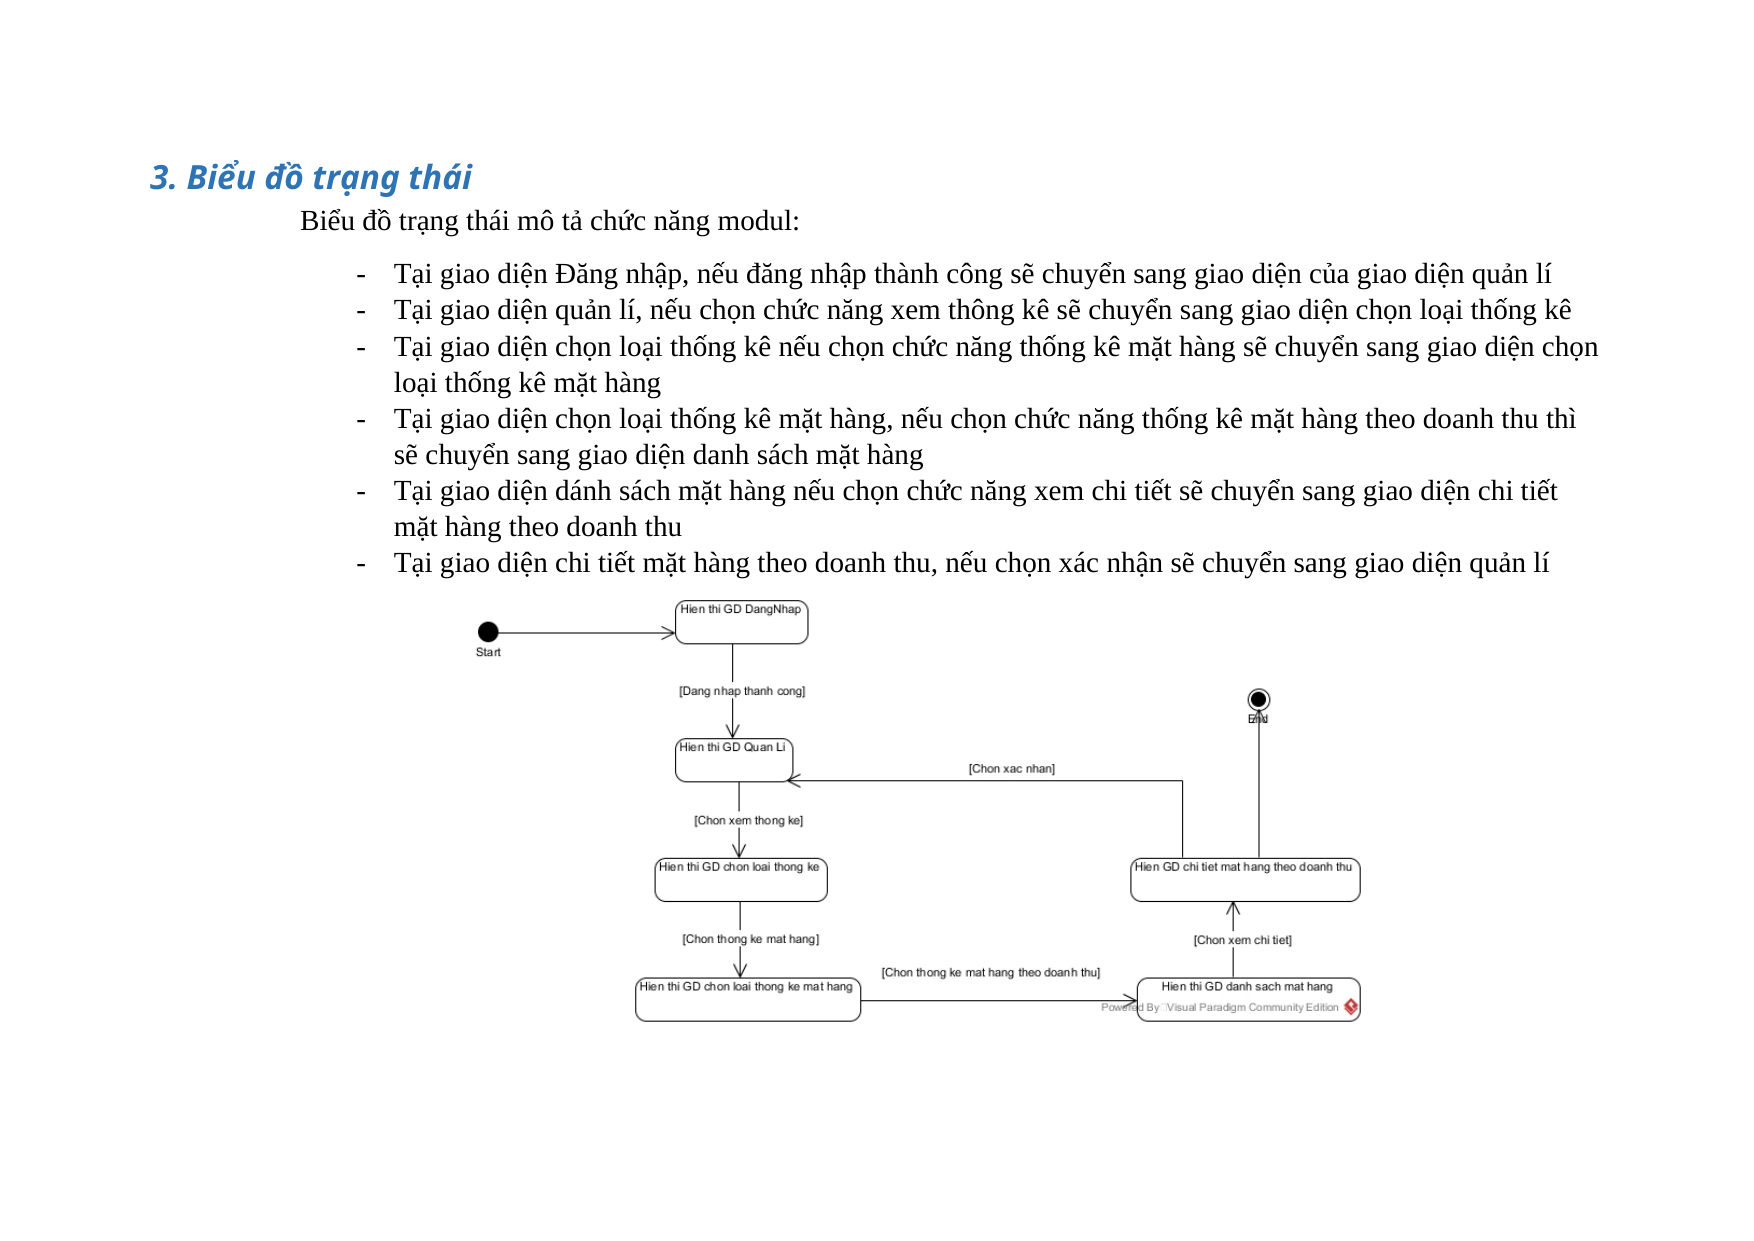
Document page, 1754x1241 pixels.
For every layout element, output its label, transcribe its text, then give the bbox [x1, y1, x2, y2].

list Tại giao diện dánh sách mặt hàng nếu chọn chức năng xem chi tiết sẽ chuyển sang giao diện chi tiết mặt hàng theo doanh thu [356, 473, 1604, 543]
list Tại giao diện chi tiết mặt hàng theo doanh thu, nếu chọn xác nhận sẽ chuyển sang giao diện quản lí [356, 546, 1604, 579]
list Tại giao diện chọn loại thống kê mặt hàng, nếu chọn chức năng thống kê mặt hàng theo doanh thu thì sẽ chuyển sang giao diện danh sách mặt hàng [356, 401, 1604, 471]
picture [463, 598, 1363, 1025]
list Tại giao diện quản lí, nếu chọn chức năng xem thông kê sẽ chuyển sang giao diện chọn loại thống kê [356, 292, 1604, 326]
text Biểu đồ trạng thái mô tả chức năng modul: [150, 203, 1604, 237]
list Tại giao diện chọn loại thống kê nếu chọn chức năng thống kê mặt hàng sẽ chuyển sang giao diện chọn loại thống kê mặt hàng [356, 329, 1604, 398]
list Tại giao diện Đăng nhập, nếu đăng nhập thành công sẽ chuyển sang giao diện của giao diện quản lí [356, 256, 1604, 290]
subtitle 3. Biểu đồ trạng thái [150, 154, 1604, 199]
